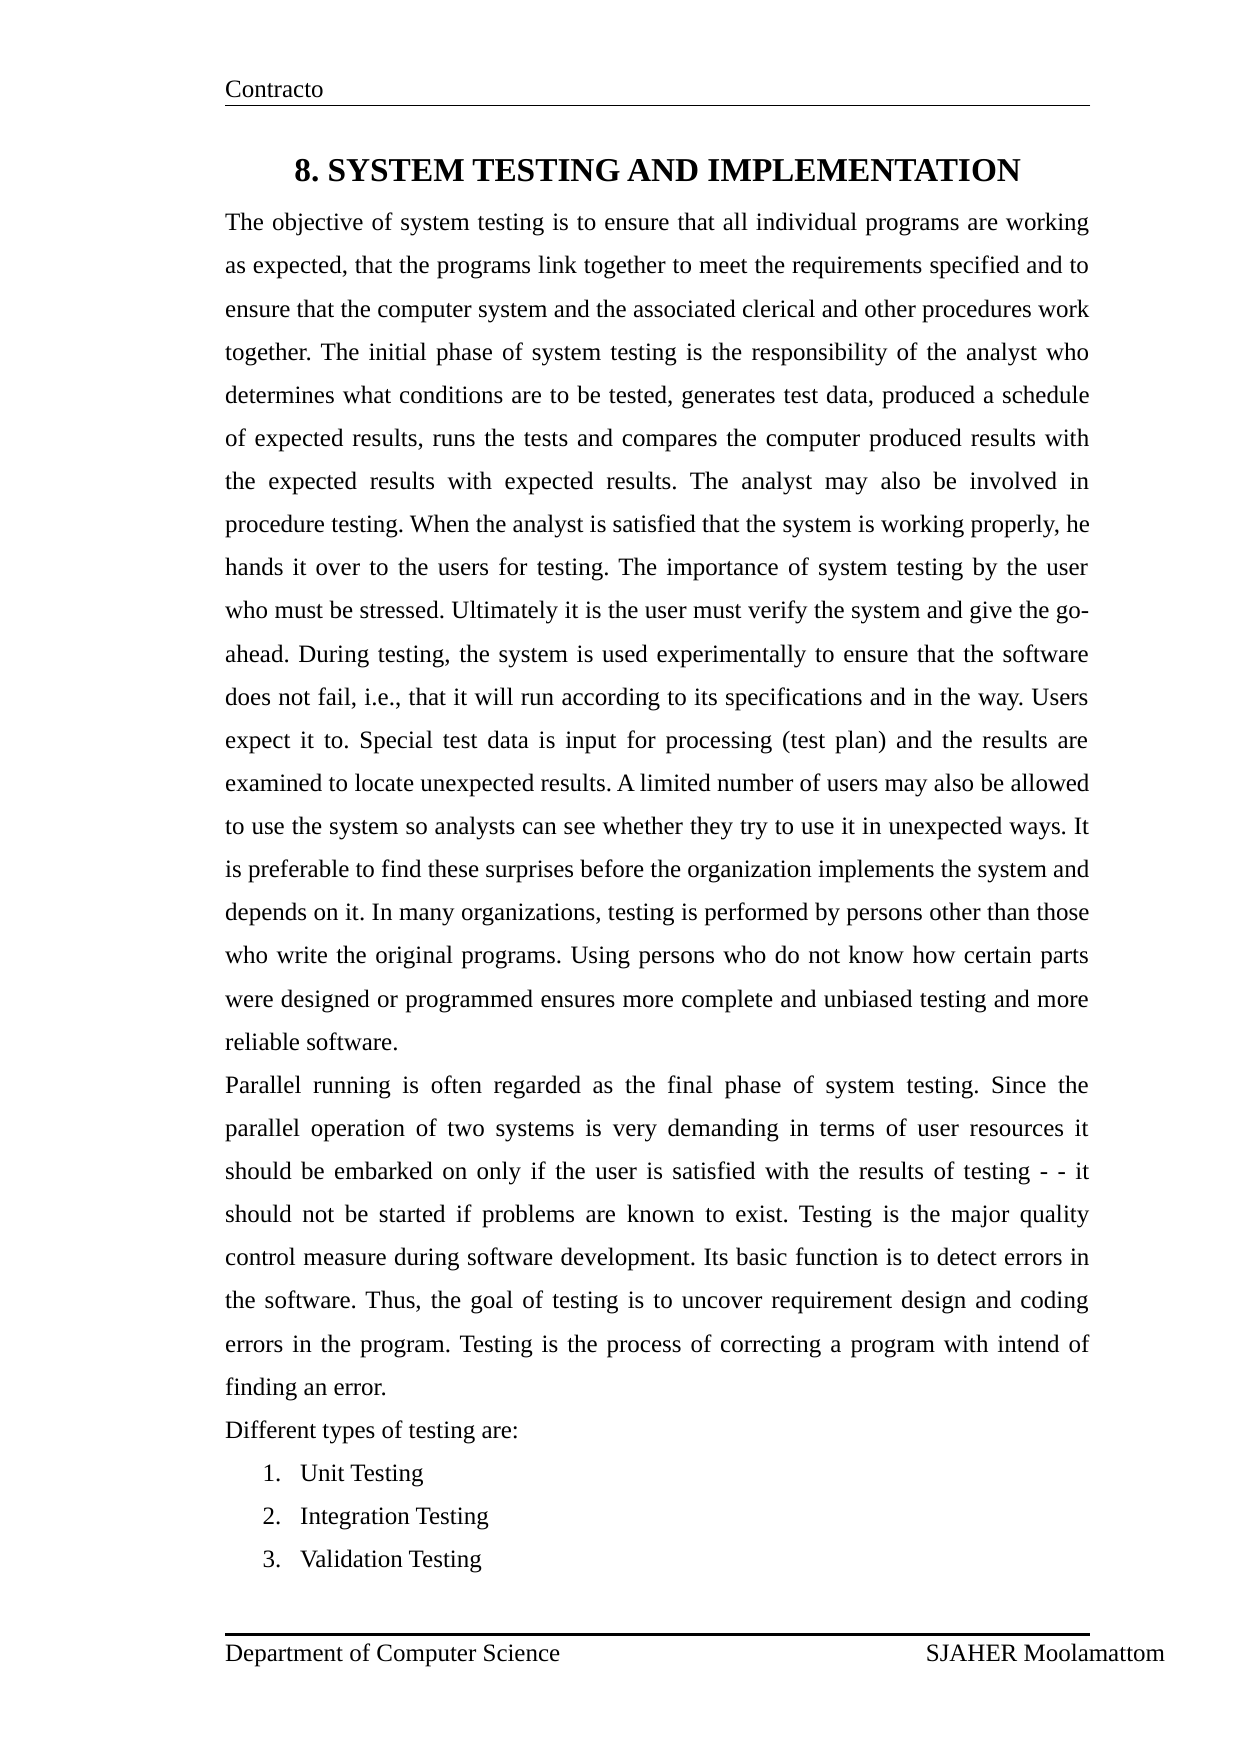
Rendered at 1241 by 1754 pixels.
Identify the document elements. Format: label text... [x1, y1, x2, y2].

text Parallel running is often regarded as the final phase of system testing. Since the parallel operation of two systems is very demanding in terms of user resources it should be embarked on only if the user is satisfied with the results of testing - - it should not be started if problems are known to exist. Testing is the major quality control measure during software development. Its basic function is to detect errors in the software. Thus, the goal of testing is to uncover requirement design and coding errors in the program. Testing is the process of correcting a program with intend of finding an error. [225, 1070, 1090, 1401]
list Unit Testing [262, 1458, 1090, 1487]
list Integration Testing [262, 1501, 1090, 1530]
list Validation Testing [262, 1544, 1090, 1573]
text Different types of testing are: [225, 1415, 1090, 1444]
text 8. SYSTEM TESTING AND IMPLEMENTATION [225, 150, 1090, 188]
text The objective of system testing is to ensure that all individual programs are working as expected, that the programs link together to meet the requirements specified and to ensure that the computer system and the associated clerical and other procedures work together. The initial phase of system testing is the responsibility of the analyst who determines what conditions are to be tested, generates test data, produced a schedule of expected results, runs the tests and compares the computer produced results with the expected results with expected results. The analyst may also be involved in procedure testing. When the analyst is satisfied that the system is working properly, he hands it over to the users for testing. The importance of system testing by the user who must be stressed. Ultimately it is the user must verify the system and give the go-ahead. During testing, the system is used experimentally to ensure that the software does not fail, i.e., that it will run according to its specifications and in the way. Users expect it to. Special test data is input for processing (test plan) and the results are examined to locate unexpected results. A limited number of users may also be allowed to use the system so analysts can see whether they try to use it in unexpected ways. It is preferable to find these surprises before the organization implements the system and depends on it. In many organizations, testing is performed by persons other than those who write the original programs. Using persons who do not know how certain parts were designed or programmed ensures more complete and unbiased testing and more reliable software. [225, 207, 1090, 1056]
